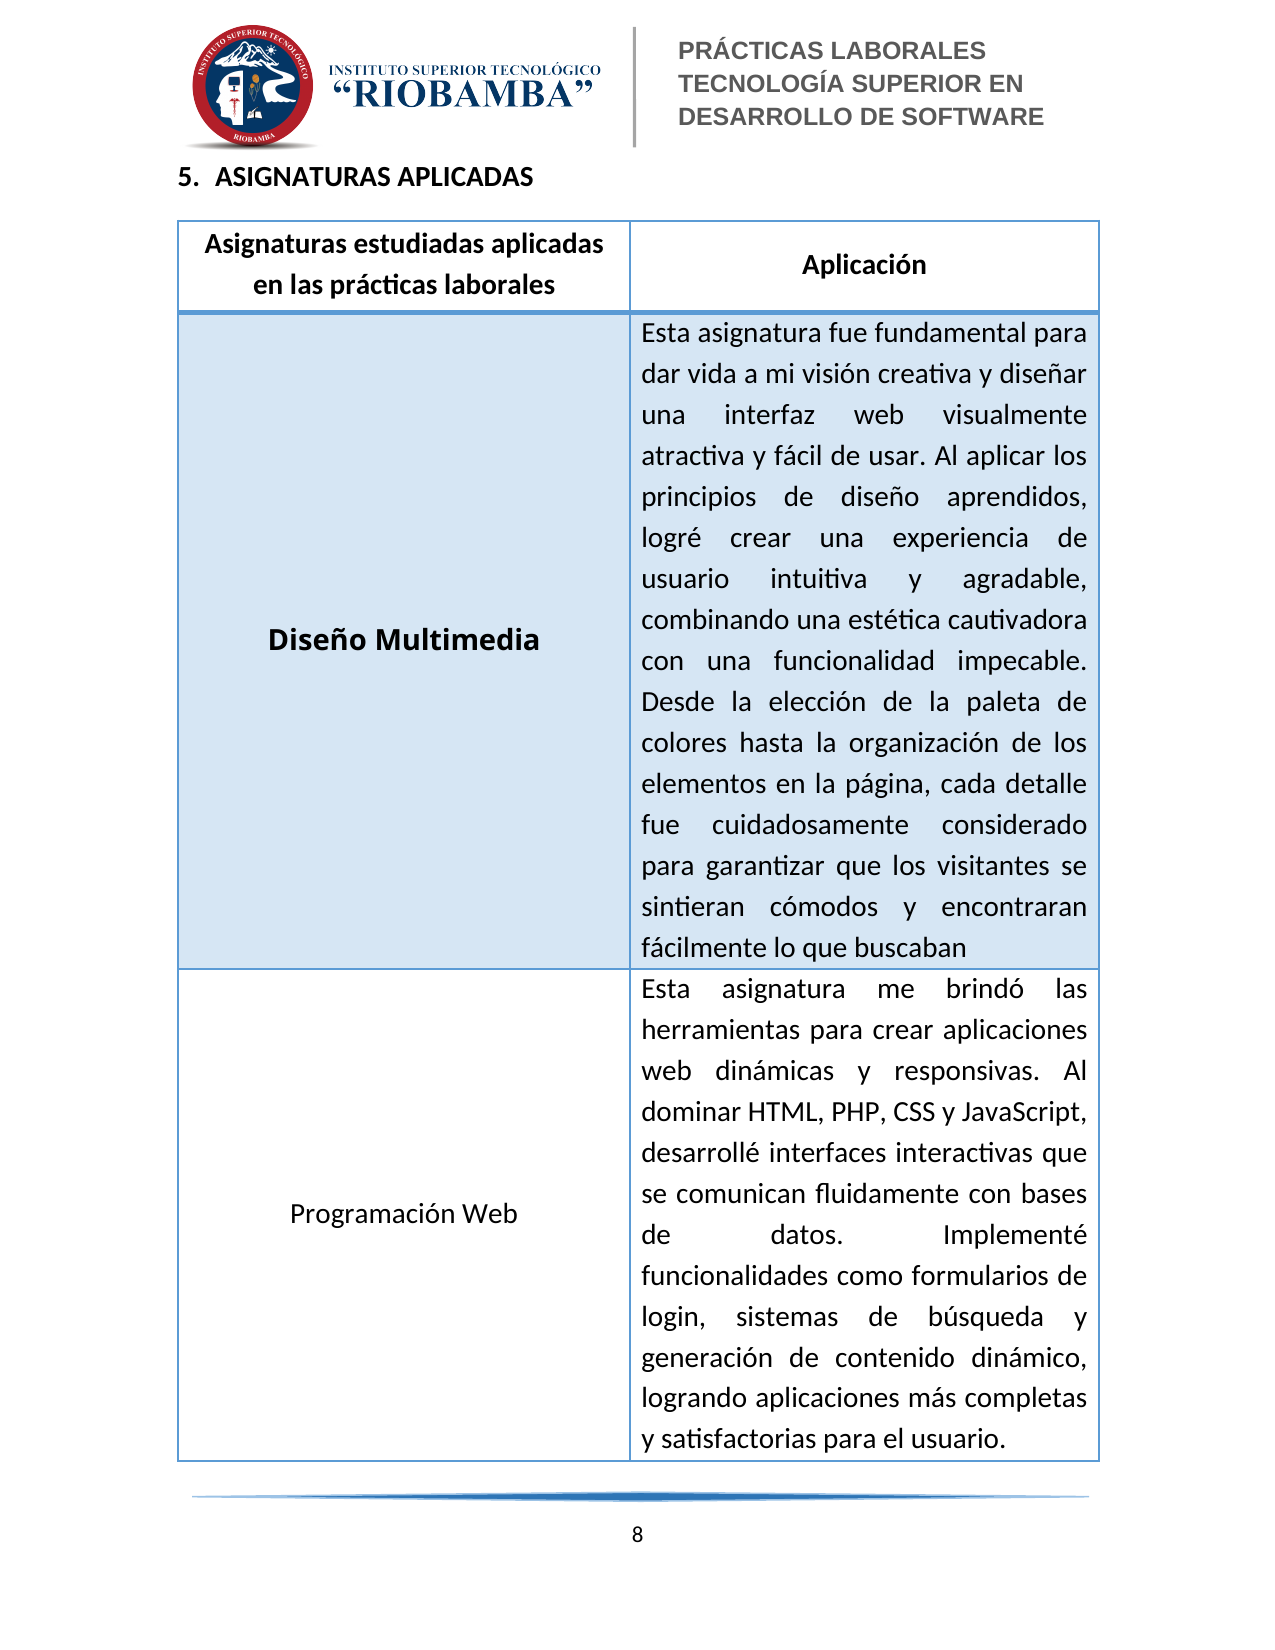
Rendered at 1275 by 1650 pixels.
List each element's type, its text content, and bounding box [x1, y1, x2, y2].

table_cell Esta asignatura fue fundamental para dar vida a mi visión creativa y diseñar una interfaz web visualmente atractiva y fácil de usar. Al aplicar los principios de diseño aprendidos, logré crear una experiencia de usuario intuitiva y agradable, combinando una estética cautivadora con una funcionalidad impecable. Desde la elección de la paleta de colores hasta la organización de los elementos en la página, cada detalle fue cuidadosamente considerado para garantizar que los visitantes se sintieran cómodos y encontraran fácilmente lo que buscaban [631, 315, 1098, 968]
table_cell Esta asignatura me brindó las herramientas para crear aplicaciones web dinámicas y responsivas. Al dominar HTML, PHP, CSS y JavaScript, desarrollé interfaces interactivas que se comunican fluidamente con bases de datos. Implementé funcionalidades como formularios de login, sistemas de búsqueda y generación de contenido dinámico, logrando aplicaciones más completas y satisfactorias para el usuario. [631, 970, 1098, 1460]
subtitle ASIGNATURAS APLICADAS [177, 158, 1098, 193]
table_cell Programación Web [179, 970, 629, 1460]
picture [177, 21, 603, 155]
table_header Asignaturas estudiadas aplicadas en las prácticas laborales [179, 222, 629, 310]
table_header Aplicación [631, 222, 1098, 310]
table_cell Diseño Multimedia [179, 315, 629, 968]
